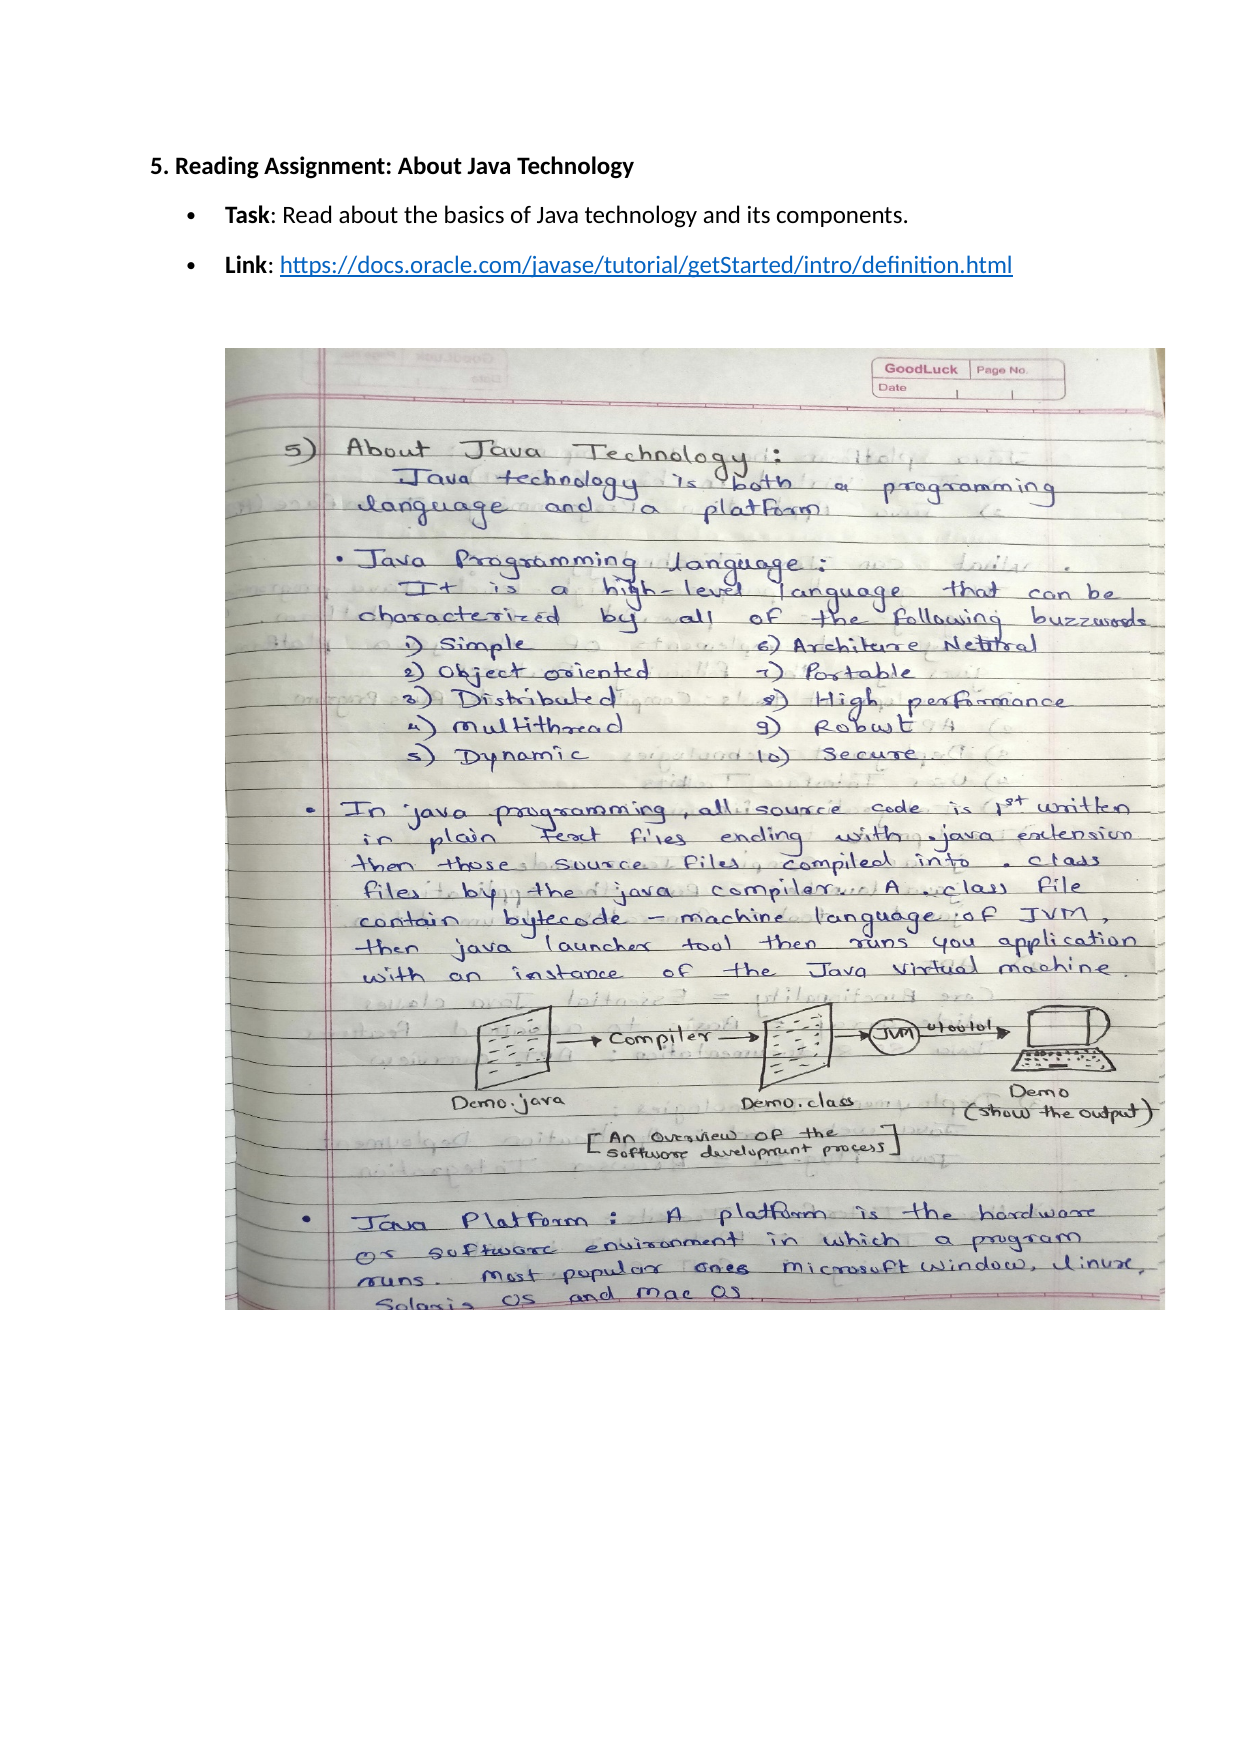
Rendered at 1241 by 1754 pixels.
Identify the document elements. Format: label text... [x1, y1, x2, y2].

list Task: Read about the basics of Java technology and its components. [187, 199, 1090, 230]
picture [225, 348, 1166, 1310]
text 5. Reading Assignment: About Java Technology [150, 150, 1090, 181]
list Link: https://docs.oracle.com/javase/tutorial/getStarted/intro/definition.html [187, 249, 1090, 280]
